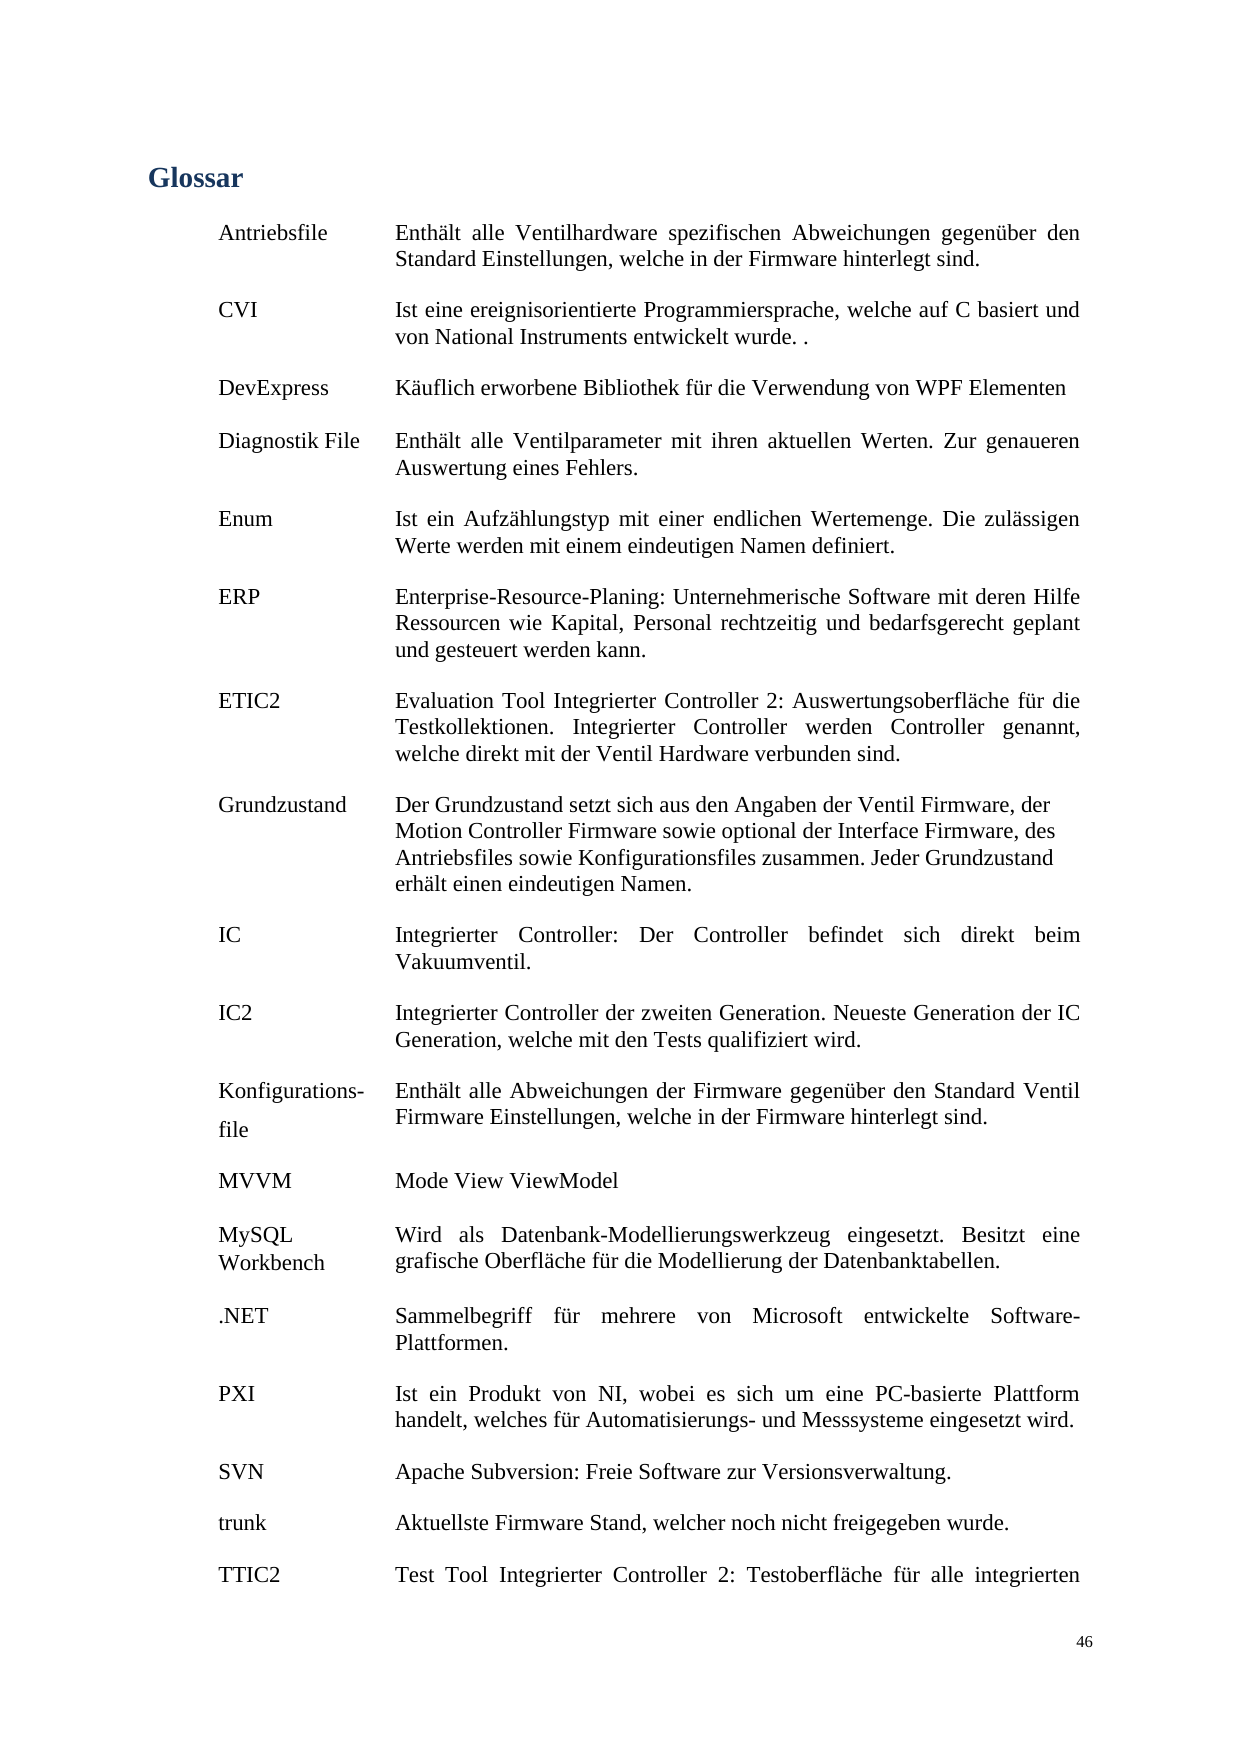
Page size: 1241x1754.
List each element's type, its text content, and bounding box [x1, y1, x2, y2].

table_cell Aktuellste Firmware Stand, welcher noch nicht freigegeben wurde. [384, 1497, 1092, 1548]
table_cell Käuflich erworbene Bibliothek für die Verwendung von WPF Elementen [384, 362, 1092, 415]
table_cell .NET [207, 1290, 383, 1368]
table_cell Grundzustand [207, 779, 383, 909]
table_cell Enthält alle Ventilparameter mit ihren aktuellen Werten. Zur genaueren Auswertung eines Fehlers. [384, 415, 1092, 493]
table_cell PXI [207, 1368, 383, 1445]
table_cell Konfigurations- file [207, 1065, 383, 1155]
table_cell ETIC2 [207, 675, 383, 779]
table_cell Mode View ViewModel [384, 1155, 1092, 1208]
table_cell CVI [207, 284, 383, 362]
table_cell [384, 1548, 1092, 1599]
table_cell Ist eine ereignisorientierte Programmiersprache, welche auf C basiert und von National Instruments entwickelt wurde. . [384, 284, 1092, 362]
table_cell Integrierter Controller der zweiten Generation. Neueste Generation der IC Generation, welche mit den Tests qualifiziert wird. [384, 987, 1092, 1064]
table_cell Enum [207, 493, 383, 571]
table_cell Diagnostik File [207, 415, 383, 493]
subtitle Glossar [148, 160, 1092, 194]
table_cell Wird als Datenbank-Modellierungswerkzeug eingesetzt. Besitzt eine grafische Oberfläche für die Modellierung der Datenbanktabellen. [384, 1208, 1092, 1290]
table_cell Apache Subversion: Freie Software zur Versionsverwaltung. [384, 1445, 1092, 1497]
table_cell Ist ein Aufzählungstyp mit einer endlichen Wertemenge. Die zulässigen Werte werden mit einem eindeutigen Namen definiert. [384, 493, 1092, 571]
table_cell Enthält alle Abweichungen der Firmware gegenüber den Standard Ventil Firmware Einstellungen, welche in der Firmware hinterlegt sind. [384, 1065, 1092, 1155]
table_cell IC [207, 909, 383, 987]
table_cell DevExpress [207, 362, 383, 415]
table_cell TTIC2 [207, 1548, 383, 1599]
table_cell Sammelbegriff für mehrere von Microsoft entwickelte Software-Plattformen. [384, 1290, 1092, 1368]
table_cell Integrierter Controller: Der Controller befindet sich direkt beim Vakuumventil. [384, 909, 1092, 987]
table_header Antriebsfile [207, 206, 383, 284]
table_cell Evaluation Tool Integrierter Controller 2: Auswertungsoberfläche für die Testkollektionen. Integrierter Controller werden Controller genannt, welche direkt mit der Ventil Hardware verbunden sind. [384, 675, 1092, 779]
table_cell Der Grundzustand setzt sich aus den Angaben der Ventil Firmware, der Motion Controller Firmware sowie optional der Interface Firmware, des Antriebsfiles sowie Konfigurationsfiles zusammen. Jeder Grundzustand erhält einen eindeutigen Namen. [384, 779, 1092, 909]
table_cell Ist ein Produkt von NI, wobei es sich um eine PC-basierte Plattform handelt, welches für Automatisierungs- und Messsysteme eingesetzt wird. [384, 1368, 1092, 1445]
table_cell MVVM [207, 1155, 383, 1208]
table_header Enthält alle Ventilhardware spezifischen Abweichungen gegenüber den Standard Einstellungen, welche in der Firmware hinterlegt sind. [384, 206, 1092, 284]
table_cell trunk [207, 1497, 383, 1548]
table_cell ERP [207, 571, 383, 674]
table_cell SVN [207, 1445, 383, 1497]
table_cell MySQL Workbench [207, 1208, 383, 1290]
table_cell IC2 [207, 987, 383, 1064]
table_cell Enterprise-Resource-Planing: Unternehmerische Software mit deren Hilfe Ressourcen wie Kapital, Personal rechtzeitig und bedarfsgerecht geplant und gesteuert werden kann. [384, 571, 1092, 674]
